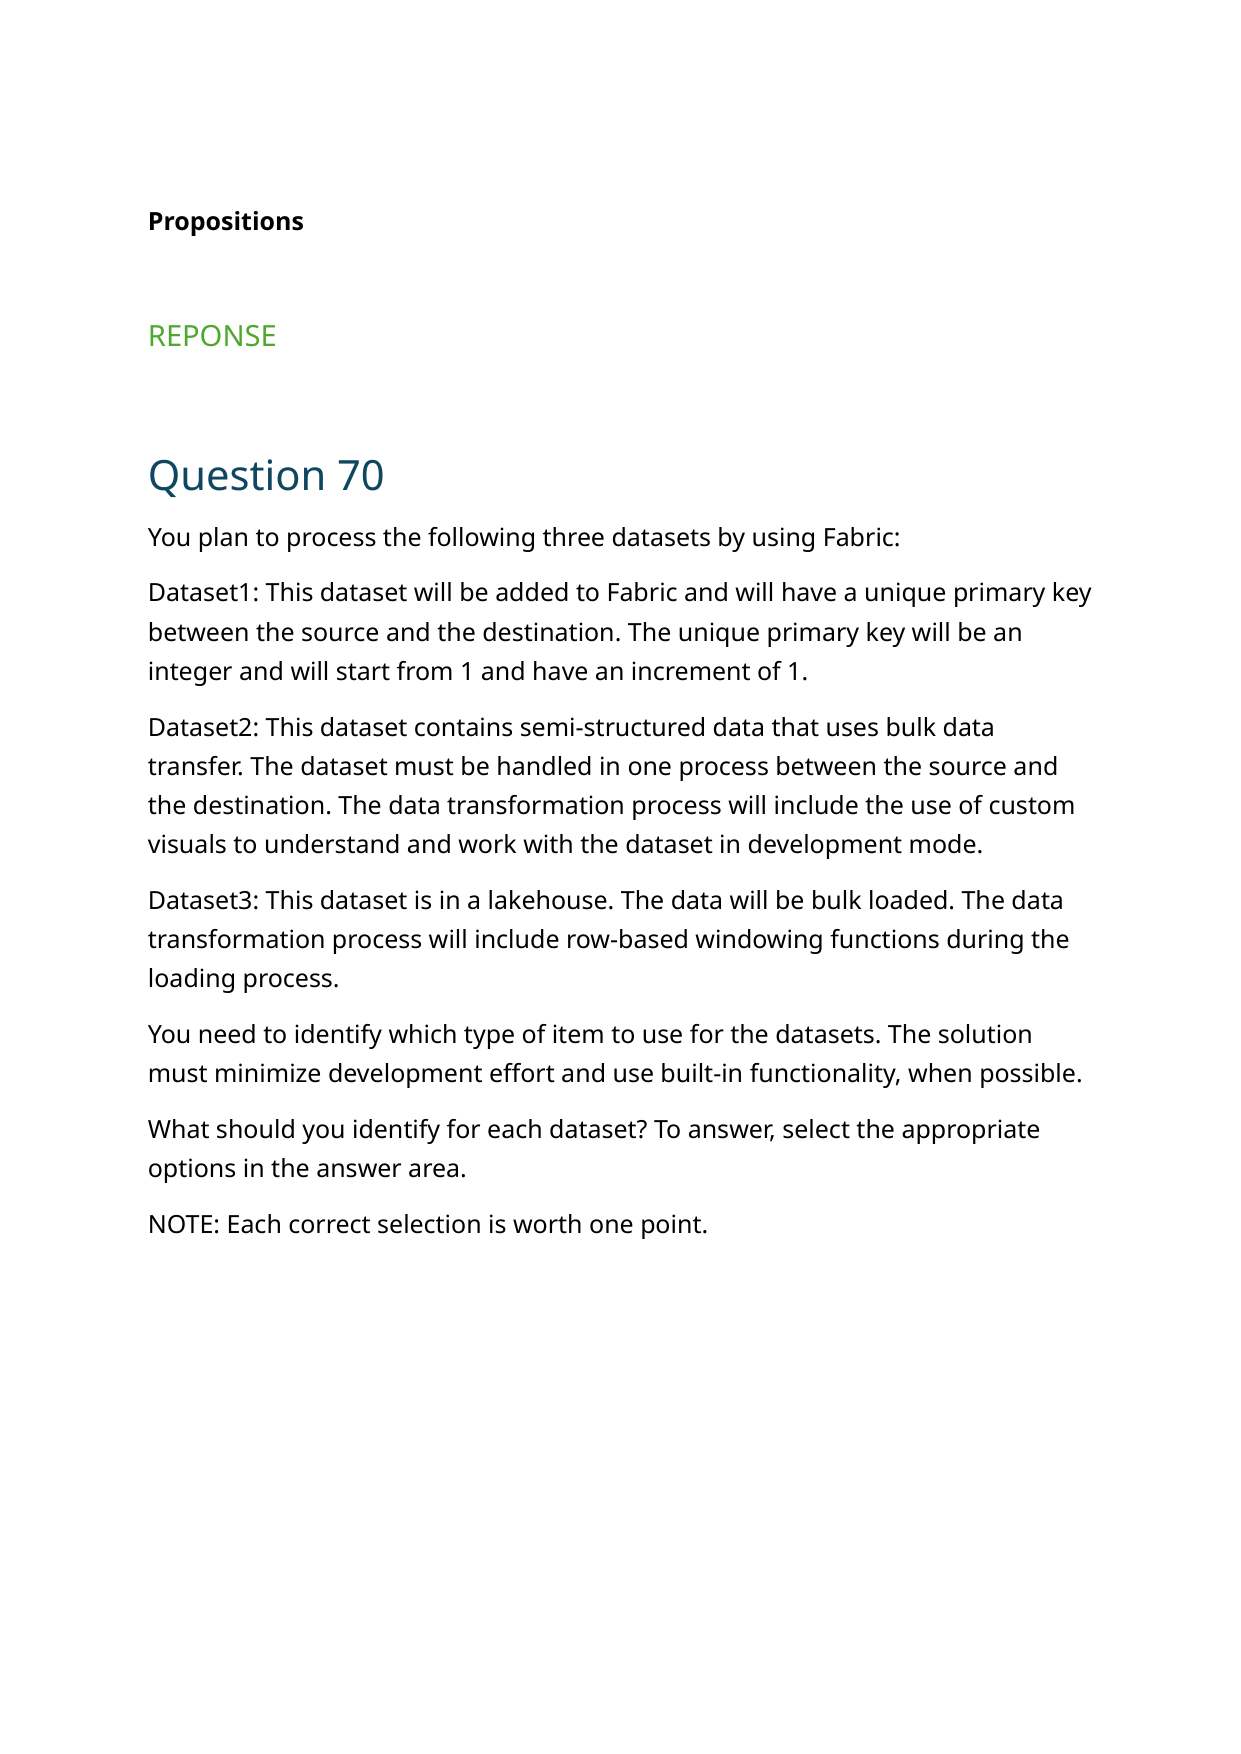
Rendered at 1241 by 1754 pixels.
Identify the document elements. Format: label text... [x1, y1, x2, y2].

text NOTE: Each correct selection is worth one point. [148, 1207, 1093, 1241]
text What should you identify for each dataset? To answer, select the appropriate options in the answer area. [148, 1112, 1093, 1185]
subtitle REPONSE [148, 315, 1093, 355]
text Dataset3: This dataset is in a lakehouse. The data will be bulk loaded. The data transformation process will include row-based windowing functions during the loading process. [148, 883, 1093, 995]
text You need to identify which type of item to use for the datasets. The solution must minimize development effort and use built-in functionality, when possible. [148, 1017, 1093, 1090]
subtitle Question 70 [148, 446, 1093, 502]
text You plan to process the following three datasets by using Fabric: [148, 519, 1093, 553]
text Dataset1: This dataset will be added to Fabric and will have a unique primary key between the source and the destination. The unique primary key will be an integer and will start from 1 and have an increment of 1. [148, 575, 1093, 687]
text Dataset2: This dataset contains semi-structured data that uses bulk data transfer. The dataset must be handled in one process between the source and the destination. The data transformation process will include the use of custom visuals to understand and work with the dataset in development mode. [148, 709, 1093, 861]
text Propositions [148, 203, 1093, 237]
